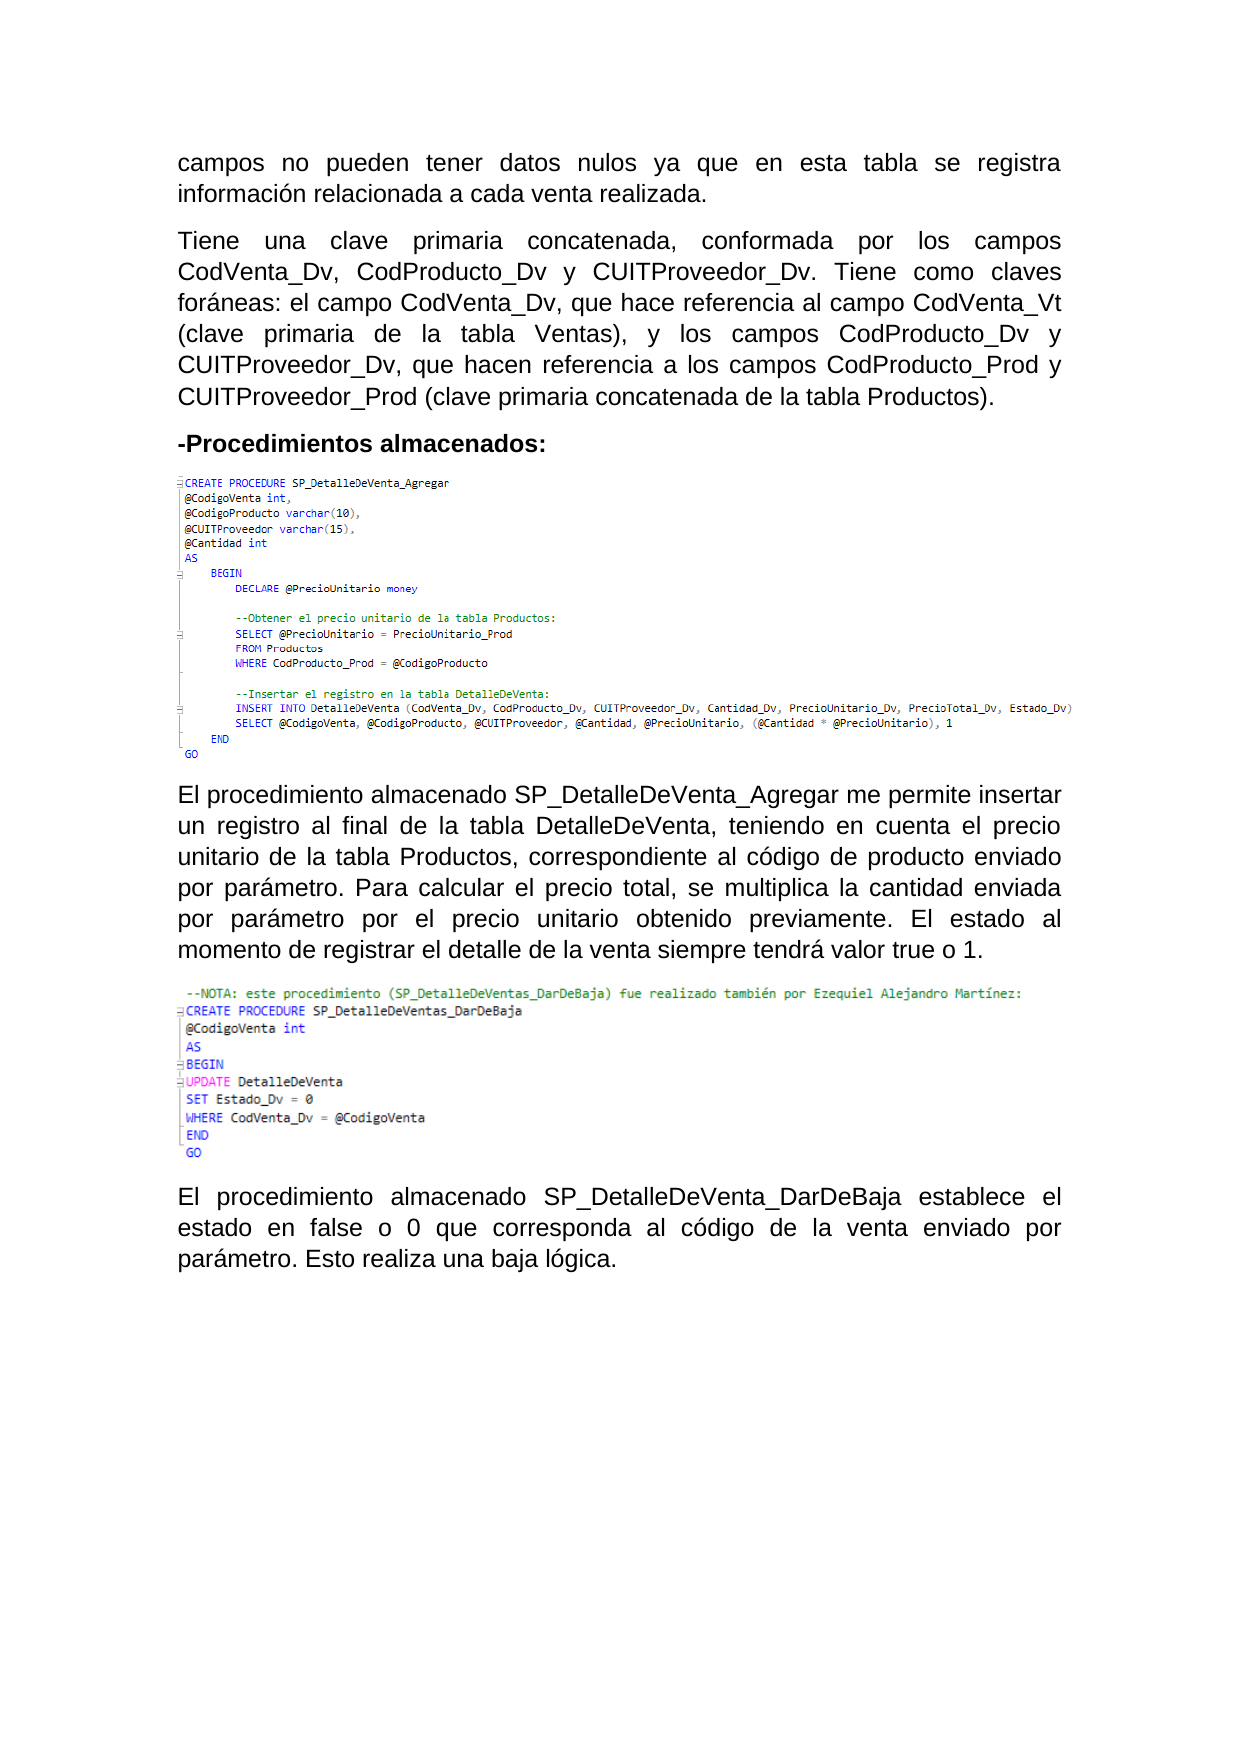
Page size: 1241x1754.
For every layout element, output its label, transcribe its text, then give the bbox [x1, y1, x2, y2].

text El procedimiento almacenado SP_DetalleDeVenta_DarDeBaja establece el estado en false o 0 que corresponda al código de la venta enviado por parámetro. Esto realiza una baja lógica. [177, 1182, 1063, 1272]
picture [177, 983, 1028, 1163]
text El procedimiento almacenado SP_DetalleDeVenta_Agregar me permite insertar un registro al final de la tabla DetalleDeVenta, teniendo en cuenta el precio unitario de la tabla Productos, correspondiente al código de producto enviado por parámetro. Para calcular el precio total, se multiplica la cantidad enviada por parámetro por el precio unitario obtenido previamente. El estado al momento de registrar el detalle de la venta siempre tendrá valor true o 1. [177, 780, 1063, 964]
text Tiene una clave primaria concatenada, conformada por los campos CodVenta_Dv, CodProducto_Dv y CUITProveedor_Dv. Tiene como claves foráneas: el campo CodVenta_Dv, que hace referencia al campo CodVenta_Vt (clave primaria de la tabla Ventas), y los campos CodProducto_Dv y CUITProveedor_Dv, que hacen referencia a los campos CodProducto_Prod y CUITProveedor_Prod (clave primaria concatenada de la tabla Productos). [177, 226, 1063, 410]
picture [177, 476, 1076, 762]
text -Procedimientos almacenados: [177, 429, 1063, 458]
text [177, 148, 1063, 207]
